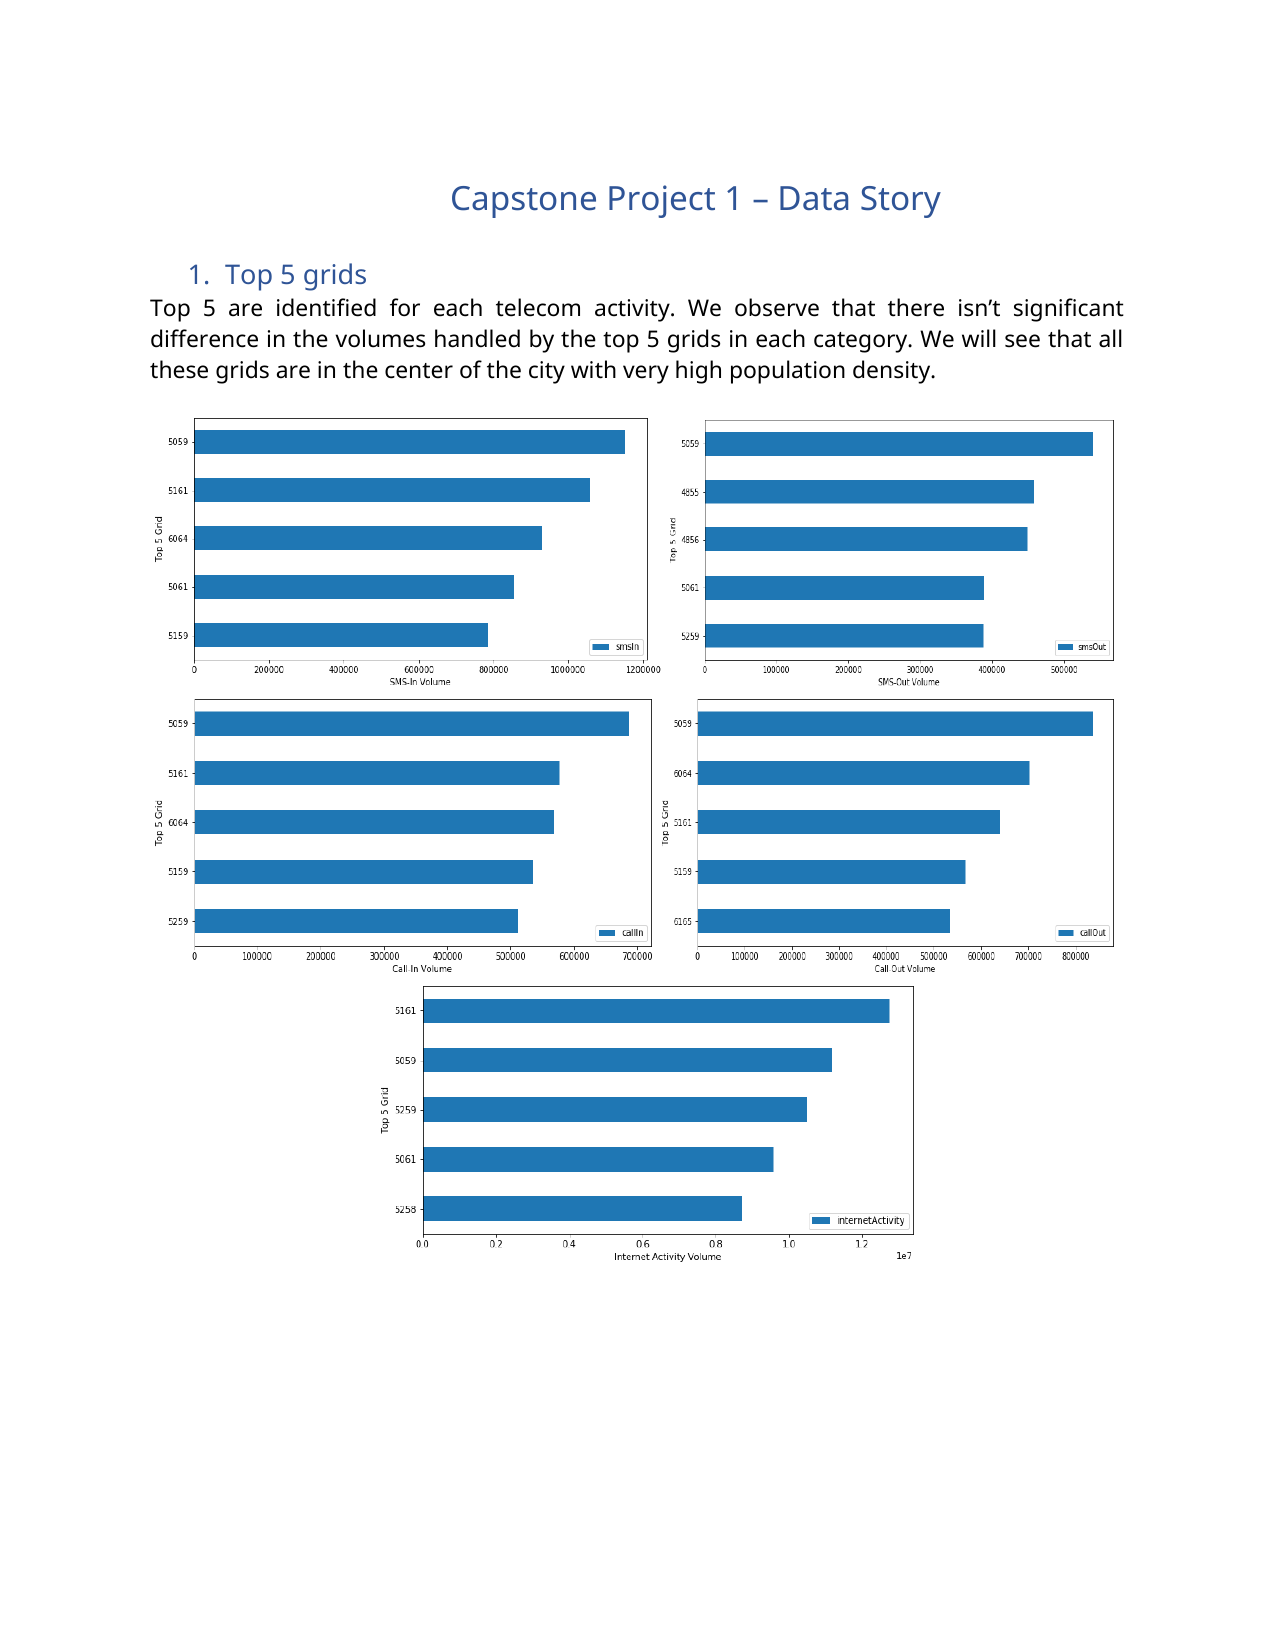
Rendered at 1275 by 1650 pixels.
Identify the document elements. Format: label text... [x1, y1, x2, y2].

text Top 5 are identified for each telecom activity. We observe that there isn’t significant difference in the volumes handled by the top 5 grids in each category. We will see that all these grids are in the center of the city with very high population density. [150, 292, 1125, 386]
picture [150, 412, 1117, 1268]
subtitle Capstone Project 1 – Data Story [375, 175, 1125, 220]
subtitle Top 5 grids [187, 255, 1125, 292]
